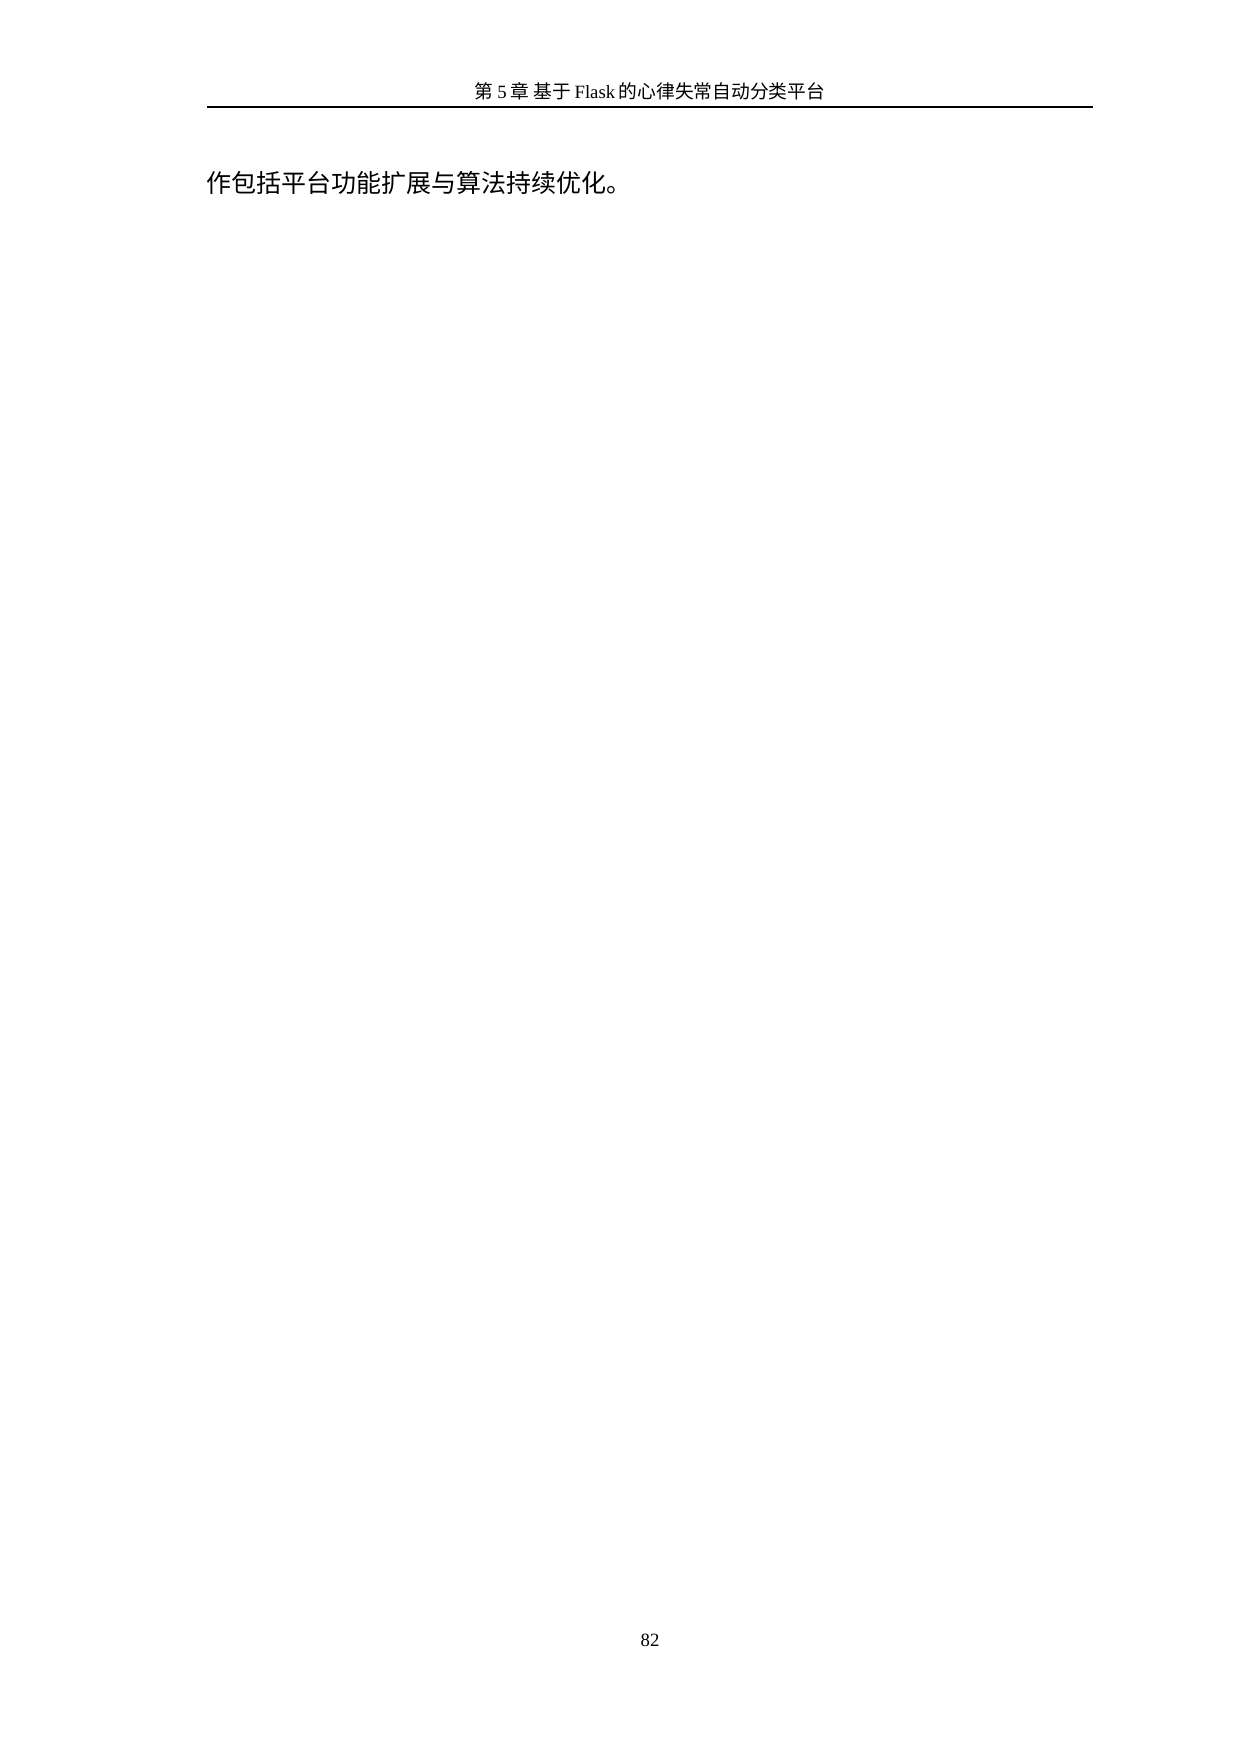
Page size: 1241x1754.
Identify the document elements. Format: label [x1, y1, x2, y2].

text [207, 148, 1093, 214]
